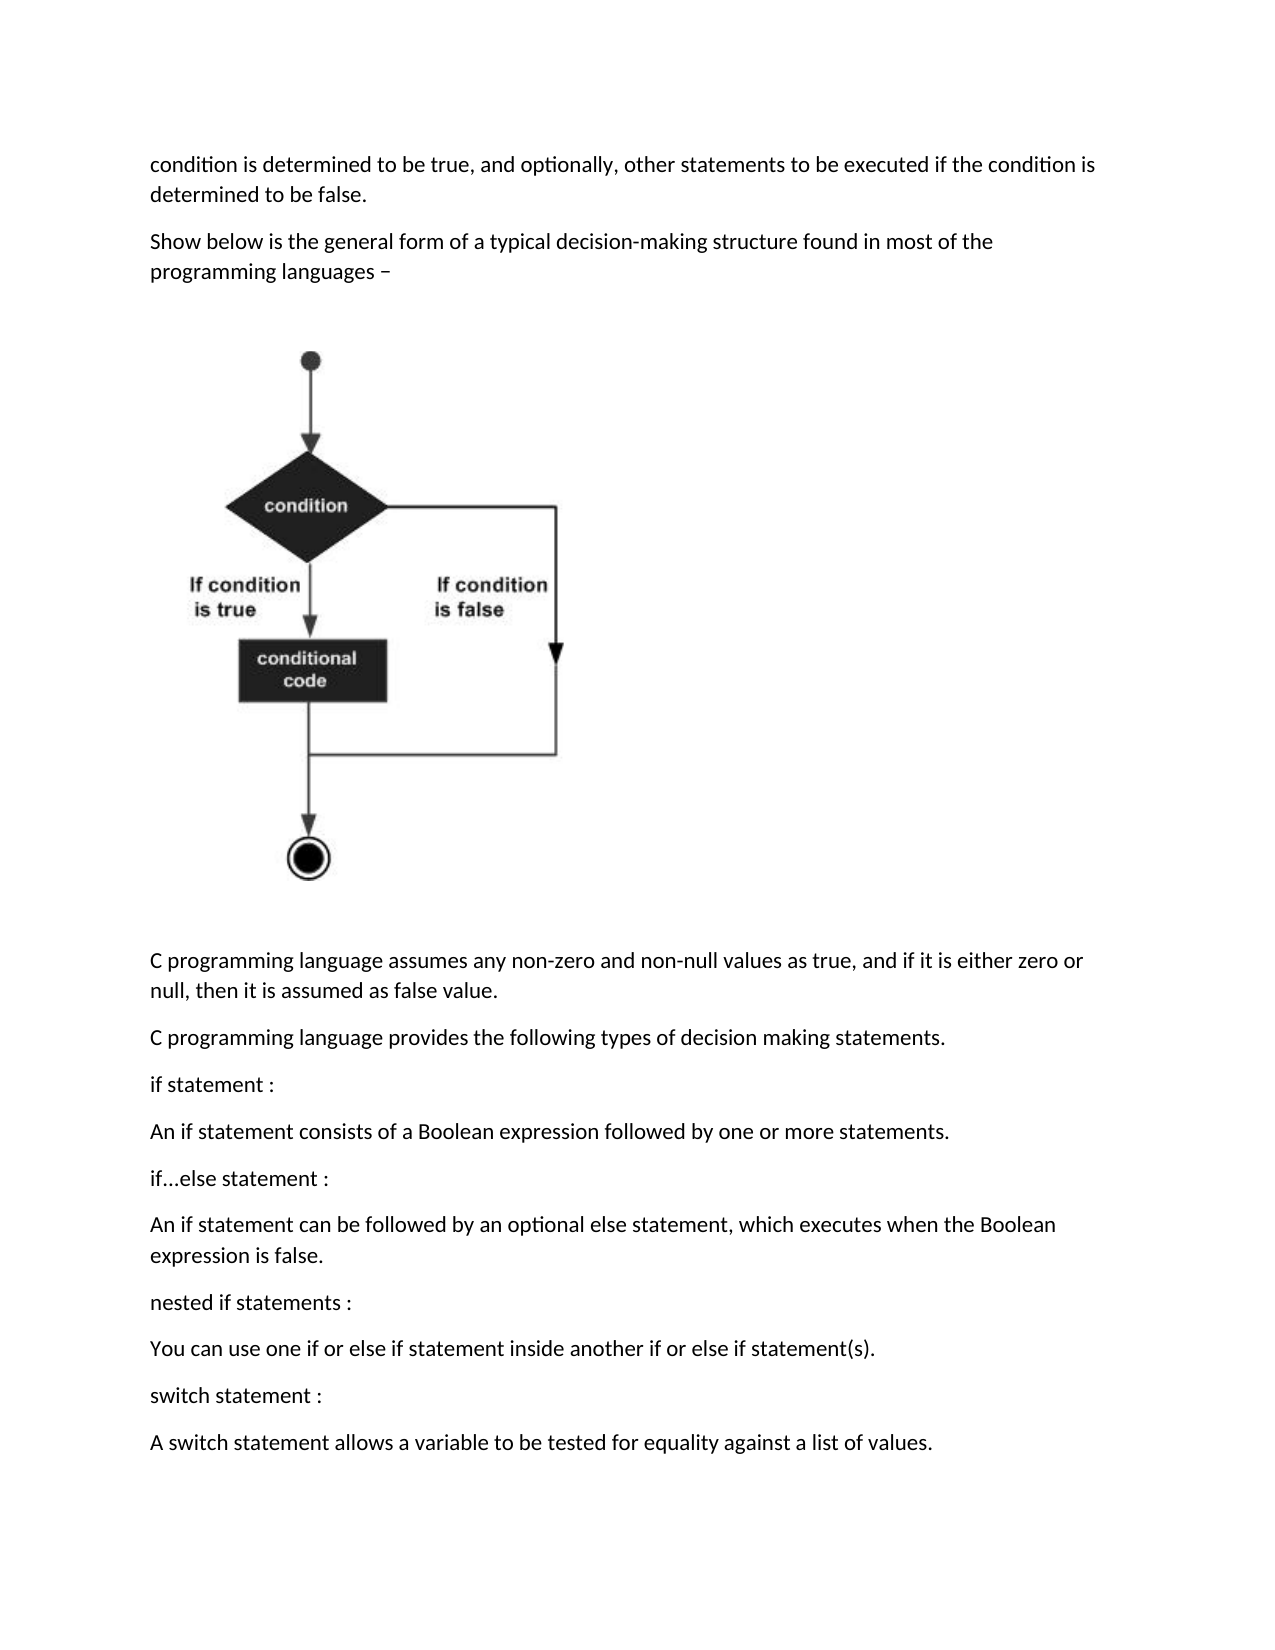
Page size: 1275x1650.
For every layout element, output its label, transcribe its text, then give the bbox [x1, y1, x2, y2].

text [150, 150, 1125, 208]
text Show below is the general form of a typical decision-making structure found in most of the programming languages − [150, 227, 1125, 285]
text switch statement : [150, 1381, 1125, 1409]
text if...else statement : [150, 1164, 1125, 1192]
text nested if statements : [150, 1288, 1125, 1316]
text A switch statement allows a variable to be tested for equality against a list of values. [150, 1428, 1125, 1456]
text An if statement consists of a Boolean expression followed by one or more statements. [150, 1117, 1125, 1145]
text An if statement can be followed by an optional else statement, which executes when the Boolean expression is false. [150, 1211, 1125, 1269]
text You can use one if or else if statement inside another if or else if statement(s). [150, 1334, 1125, 1362]
text C programming language provides the following types of decision making statements. [150, 1023, 1125, 1051]
text if statement : [150, 1070, 1125, 1098]
text C programming language assumes any non-zero and non-null values as true, and if it is either zero or null, then it is assumed as false value. [150, 946, 1125, 1004]
picture [150, 351, 564, 881]
